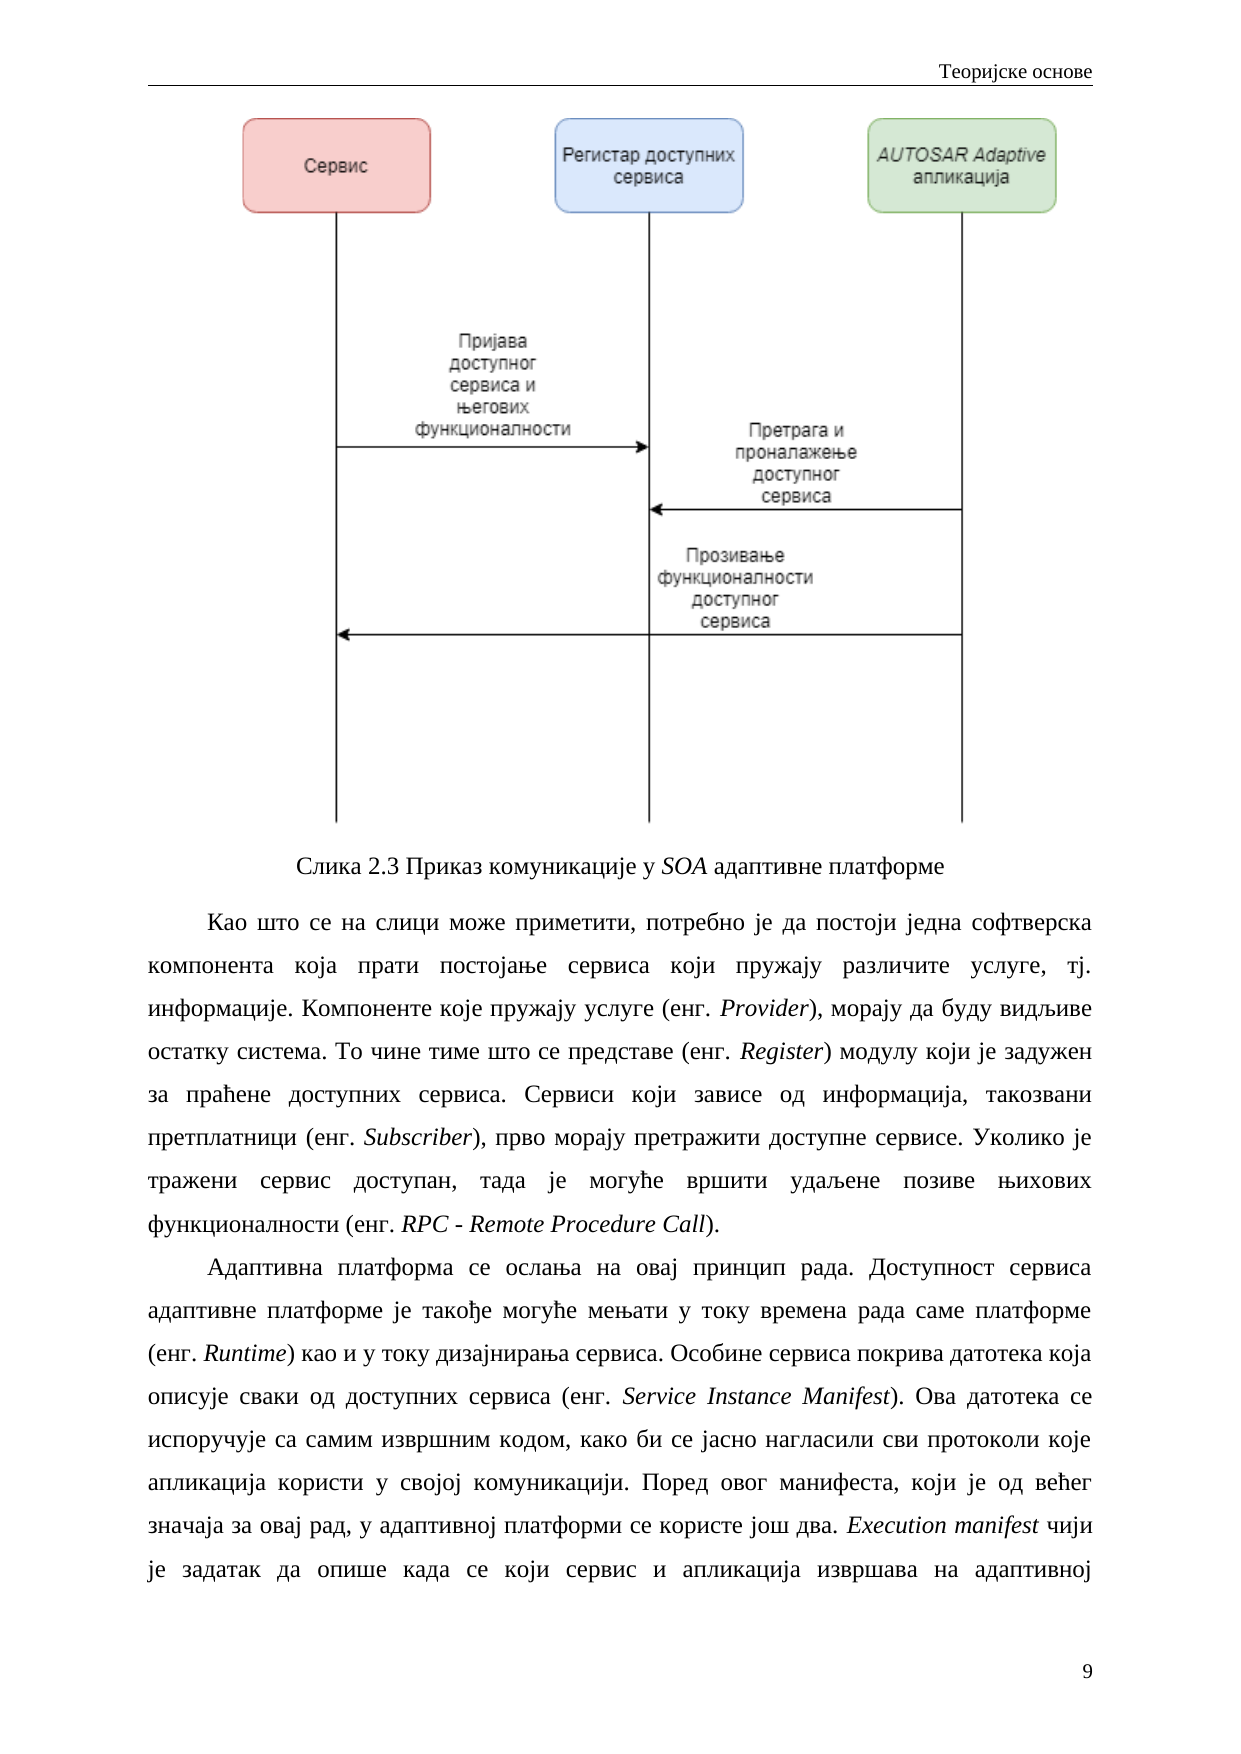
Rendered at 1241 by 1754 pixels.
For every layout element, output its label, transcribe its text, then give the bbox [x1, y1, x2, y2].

text Као што се на слици може приметити, потребно је да постоји једна софтверска компонента која прати постојање сервиса који пружају различите услуге, тј. информације. Компоненте које пружају услуге (енг. Provider), морају да буду видљиве остатку система. То чине тиме што се представе (енг. Register) модулу који је задужен за праћене доступних сервиса. Сервиси који зависе од информација, такозвани претплатници (енг. Subscriber), прво морају претражити доступне сервисе. Уколико је тражени сервис доступан, тада је могуће вршити удаљене позиве њихових функционалности (енг. RPC - Remote Procedure Call). [148, 907, 1093, 1237]
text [148, 1252, 1093, 1582]
picture [242, 118, 1057, 825]
